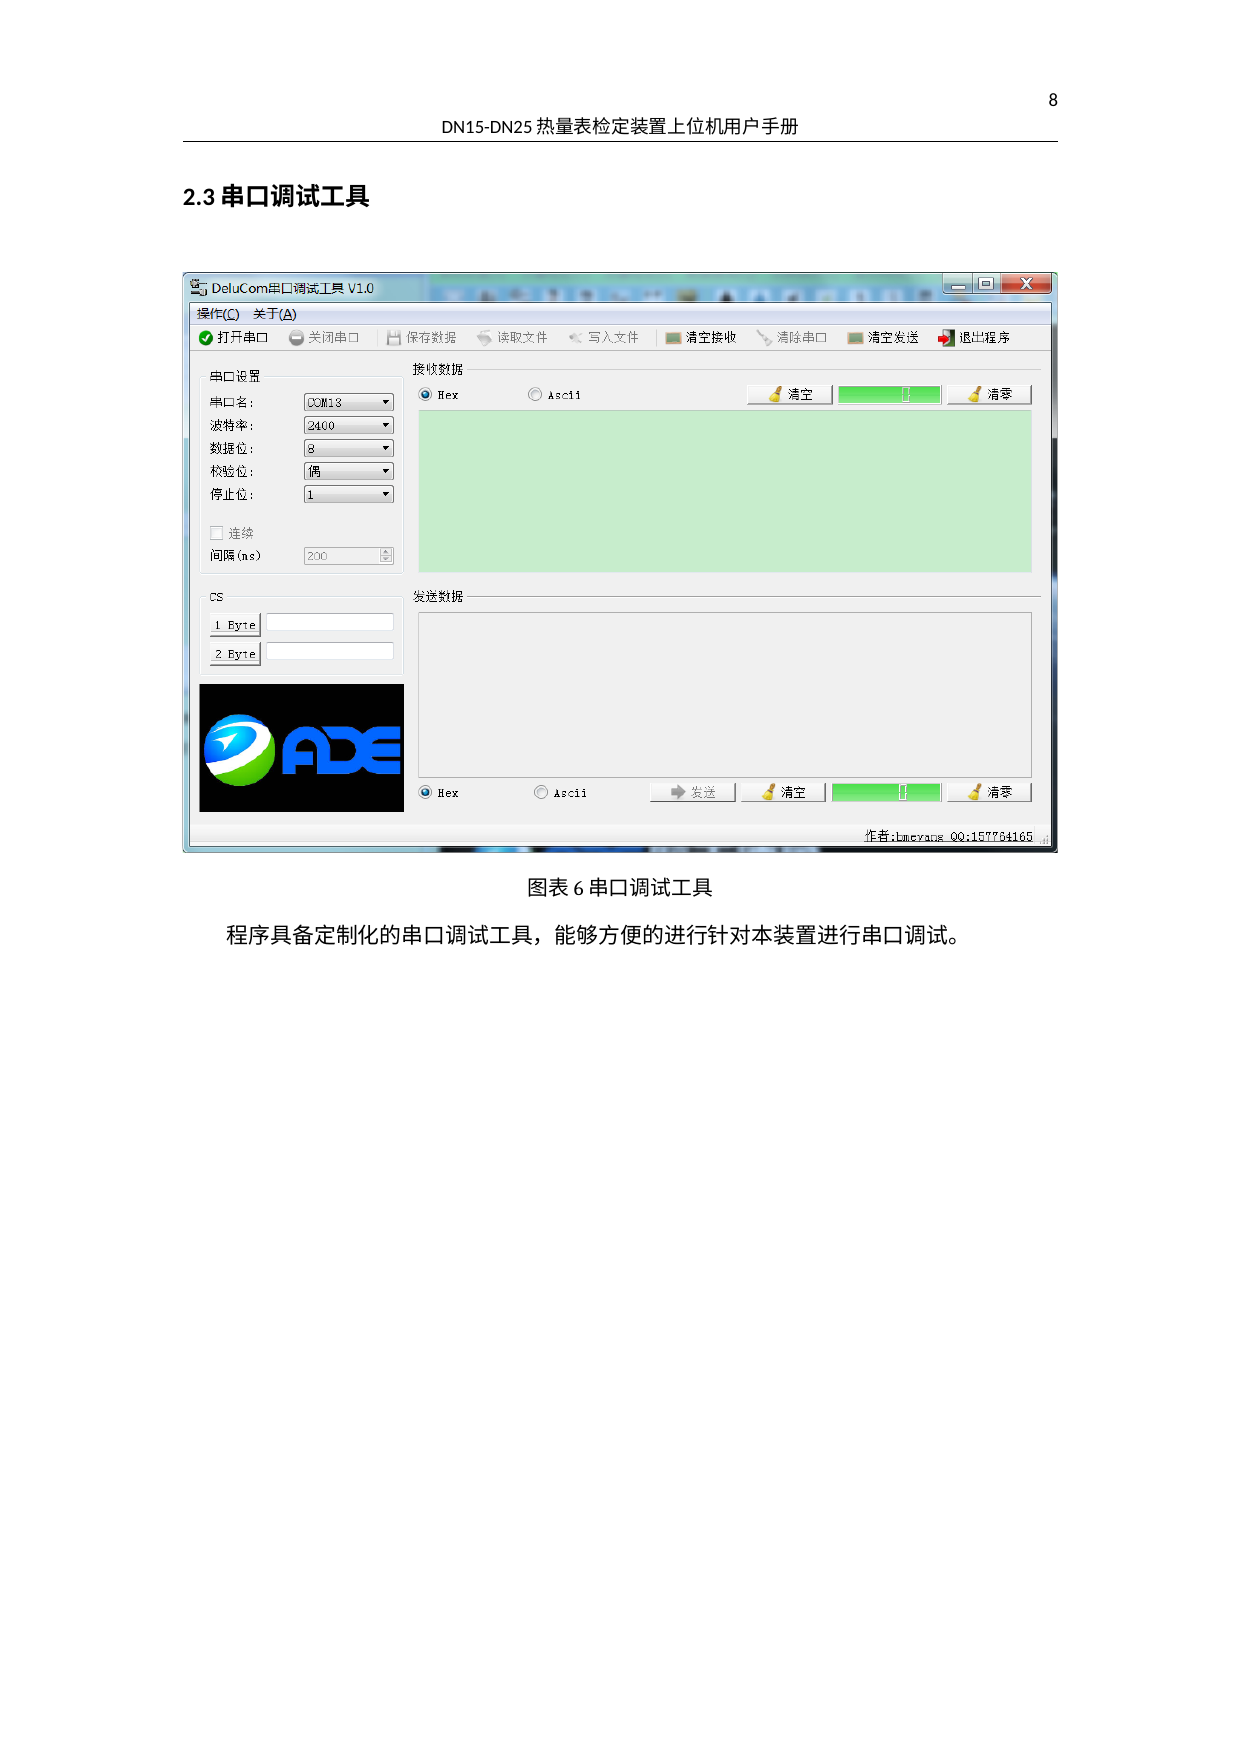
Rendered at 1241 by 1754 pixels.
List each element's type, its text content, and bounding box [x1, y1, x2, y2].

text 程序具备定制化的串口调试工具，能够方便的进行针对本装置进行串口调试。 [183, 918, 1058, 951]
text 图表 6 串口调试工具 [183, 871, 1058, 903]
subtitle 2.3串口调试工具 [183, 162, 1058, 227]
picture [182, 272, 1058, 853]
